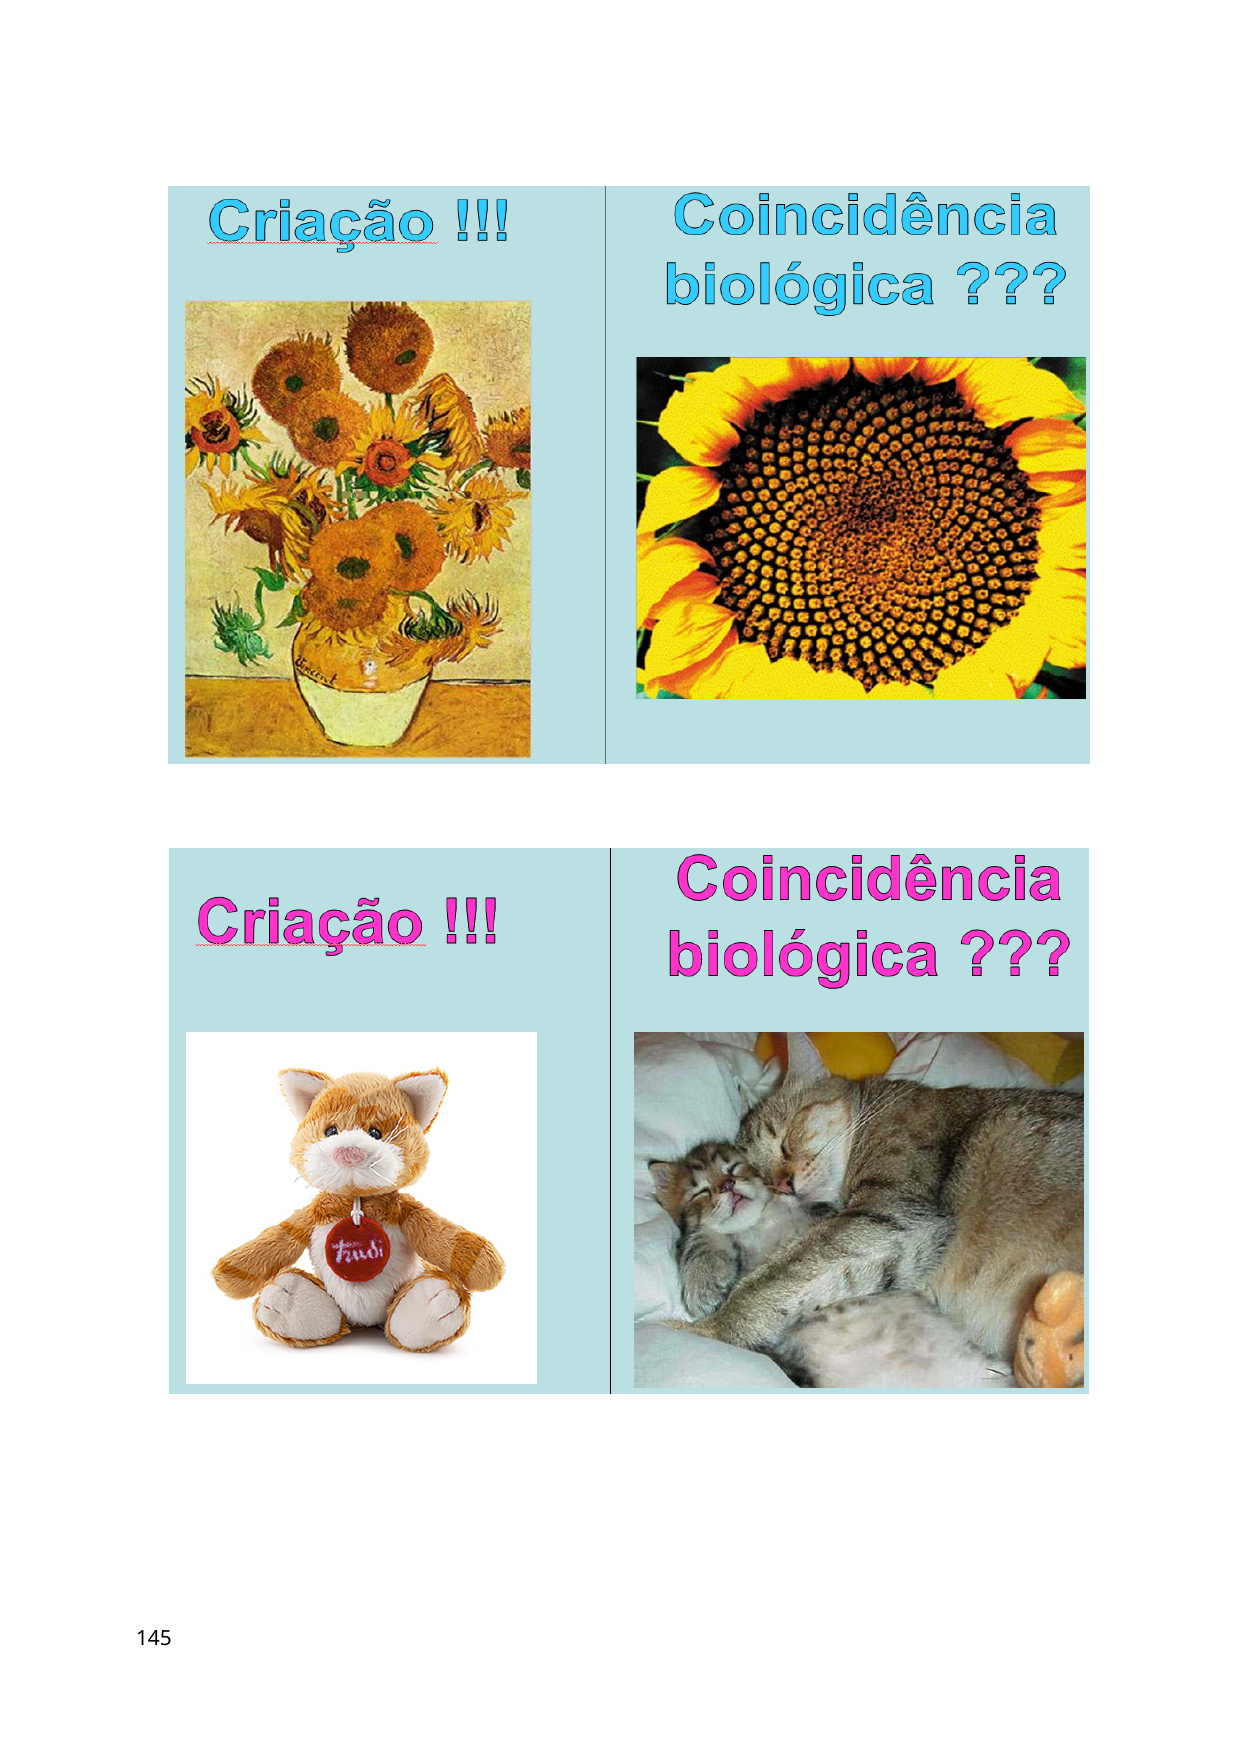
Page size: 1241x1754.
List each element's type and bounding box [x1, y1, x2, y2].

picture [168, 186, 1090, 764]
picture [168, 848, 1090, 1394]
